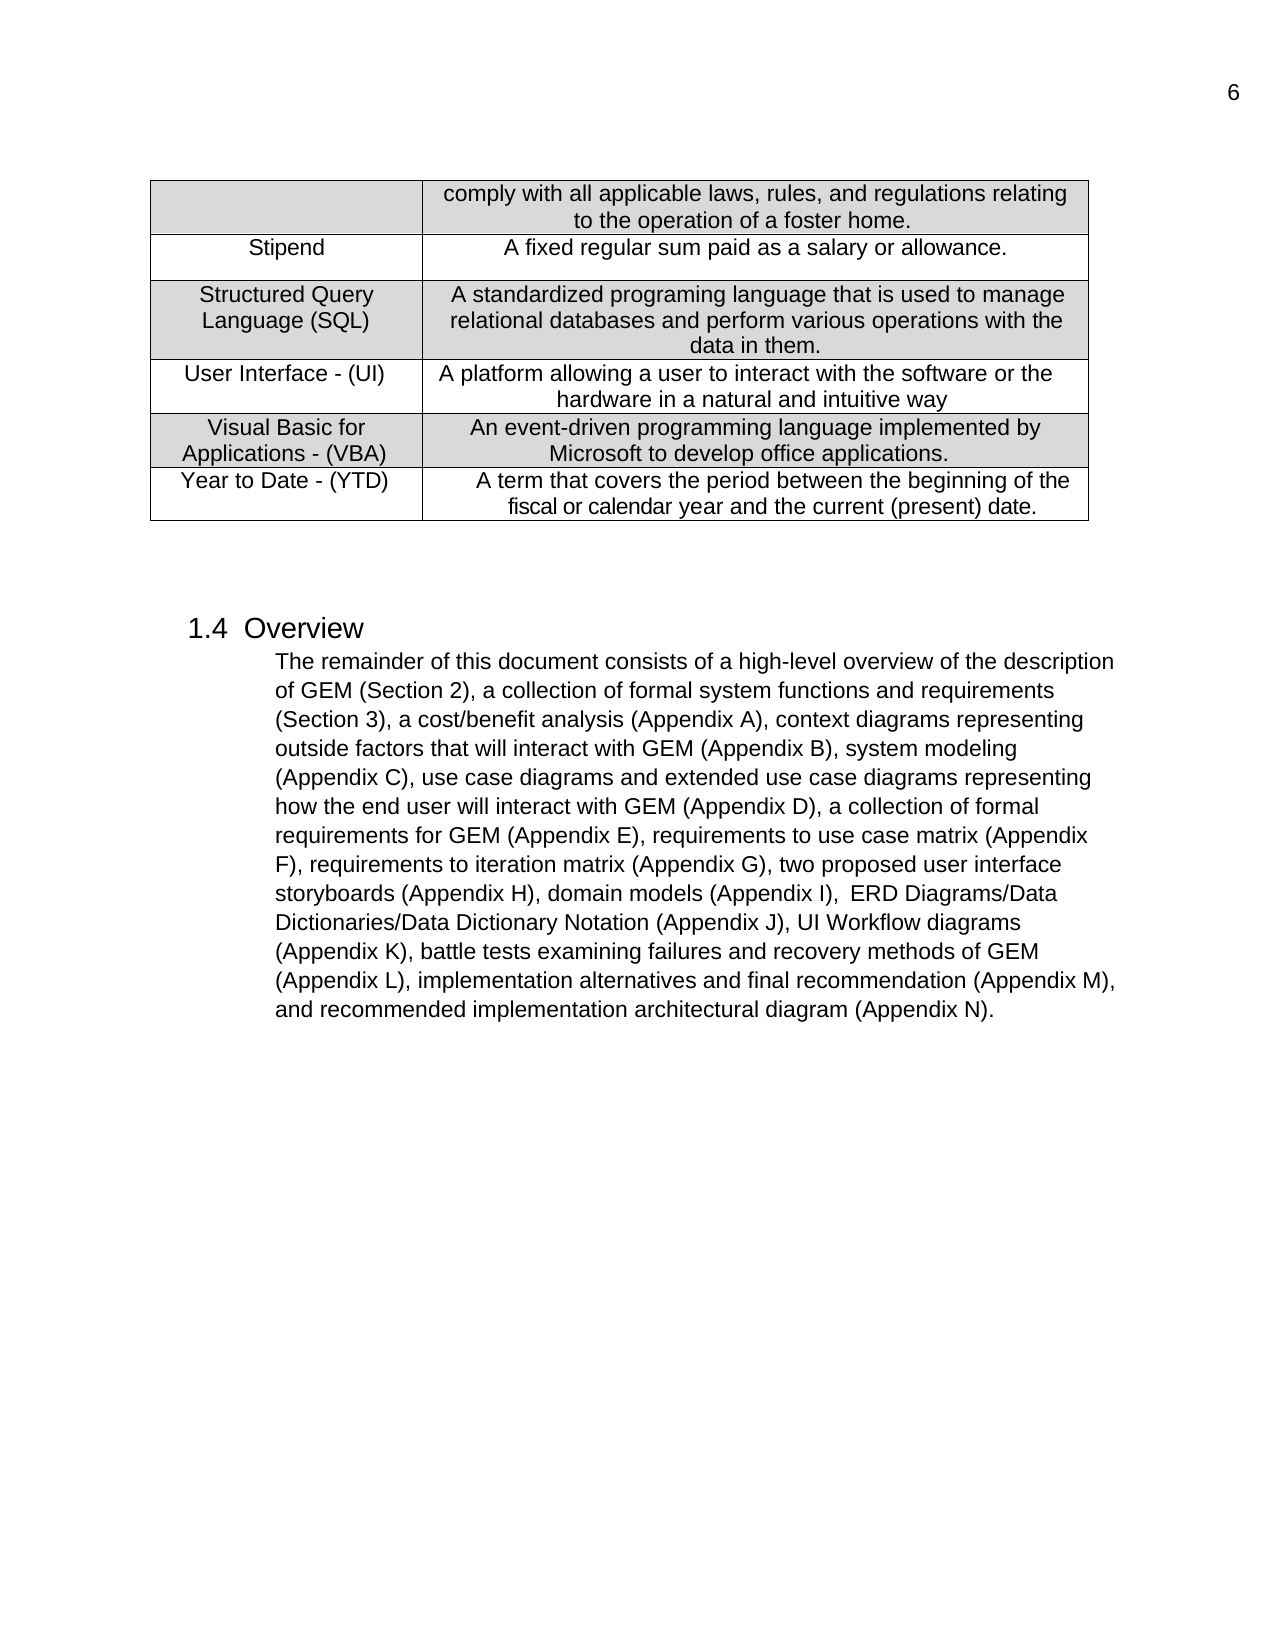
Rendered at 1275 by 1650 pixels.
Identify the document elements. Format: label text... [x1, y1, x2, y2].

table_cell A platform allowing a user to interact with the software or the hardware in a natural and intuitive way [423, 360, 1088, 413]
table_cell A term that covers the period between the beginning of the fiscal or calendar year and the current (present) date. [423, 468, 1088, 520]
table_header comply with all applicable laws, rules, and regulations relating to the operation of a foster home. [423, 181, 1088, 233]
subtitle Overview [187, 611, 1239, 645]
table_cell Structured Query Language (SQL) [151, 281, 422, 359]
table_cell Year to Date - (YTD) [151, 468, 422, 520]
text The remainder of this document consists of a high-level overview of the description of GEM (Section 2), a collection of formal system functions and requirements (Section 3), a cost/benefit analysis (Appendix A), context diagrams representing outside factors that will interact with GEM (Appendix B), system modeling (Appendix C), use case diagrams and extended use case diagrams representing how the end user will interact with GEM (Appendix D), a collection of formal requirements for GEM (Appendix E), requirements to use case matrix (Appendix F), requirements to iteration matrix (Appendix G), two proposed user interface storyboards (Appendix H), domain models (Appendix I), ERD Diagrams/Data Dictionaries/Data Dictionary Notation (Appendix J), UI Workflow diagrams (Appendix K), battle tests examining failures and recovery methods of GEM (Appendix L), implementation alternatives and final recommendation (Appendix M), and recommended implementation architectural diagram (Appendix N). [275, 648, 1122, 1022]
table_cell Stipend [151, 235, 422, 280]
table_cell An event-driven programming language implemented by Microsoft to develop office applications. [423, 414, 1088, 467]
table_cell A fixed regular sum paid as a salary or allowance. [423, 235, 1088, 280]
table_cell Visual Basic for Applications - (VBA) [151, 414, 422, 467]
table_header [151, 181, 422, 233]
table_cell A standardized programing language that is used to manage relational databases and perform various operations with the data in them. [423, 281, 1088, 359]
table_cell User Interface - (UI) [151, 360, 422, 413]
